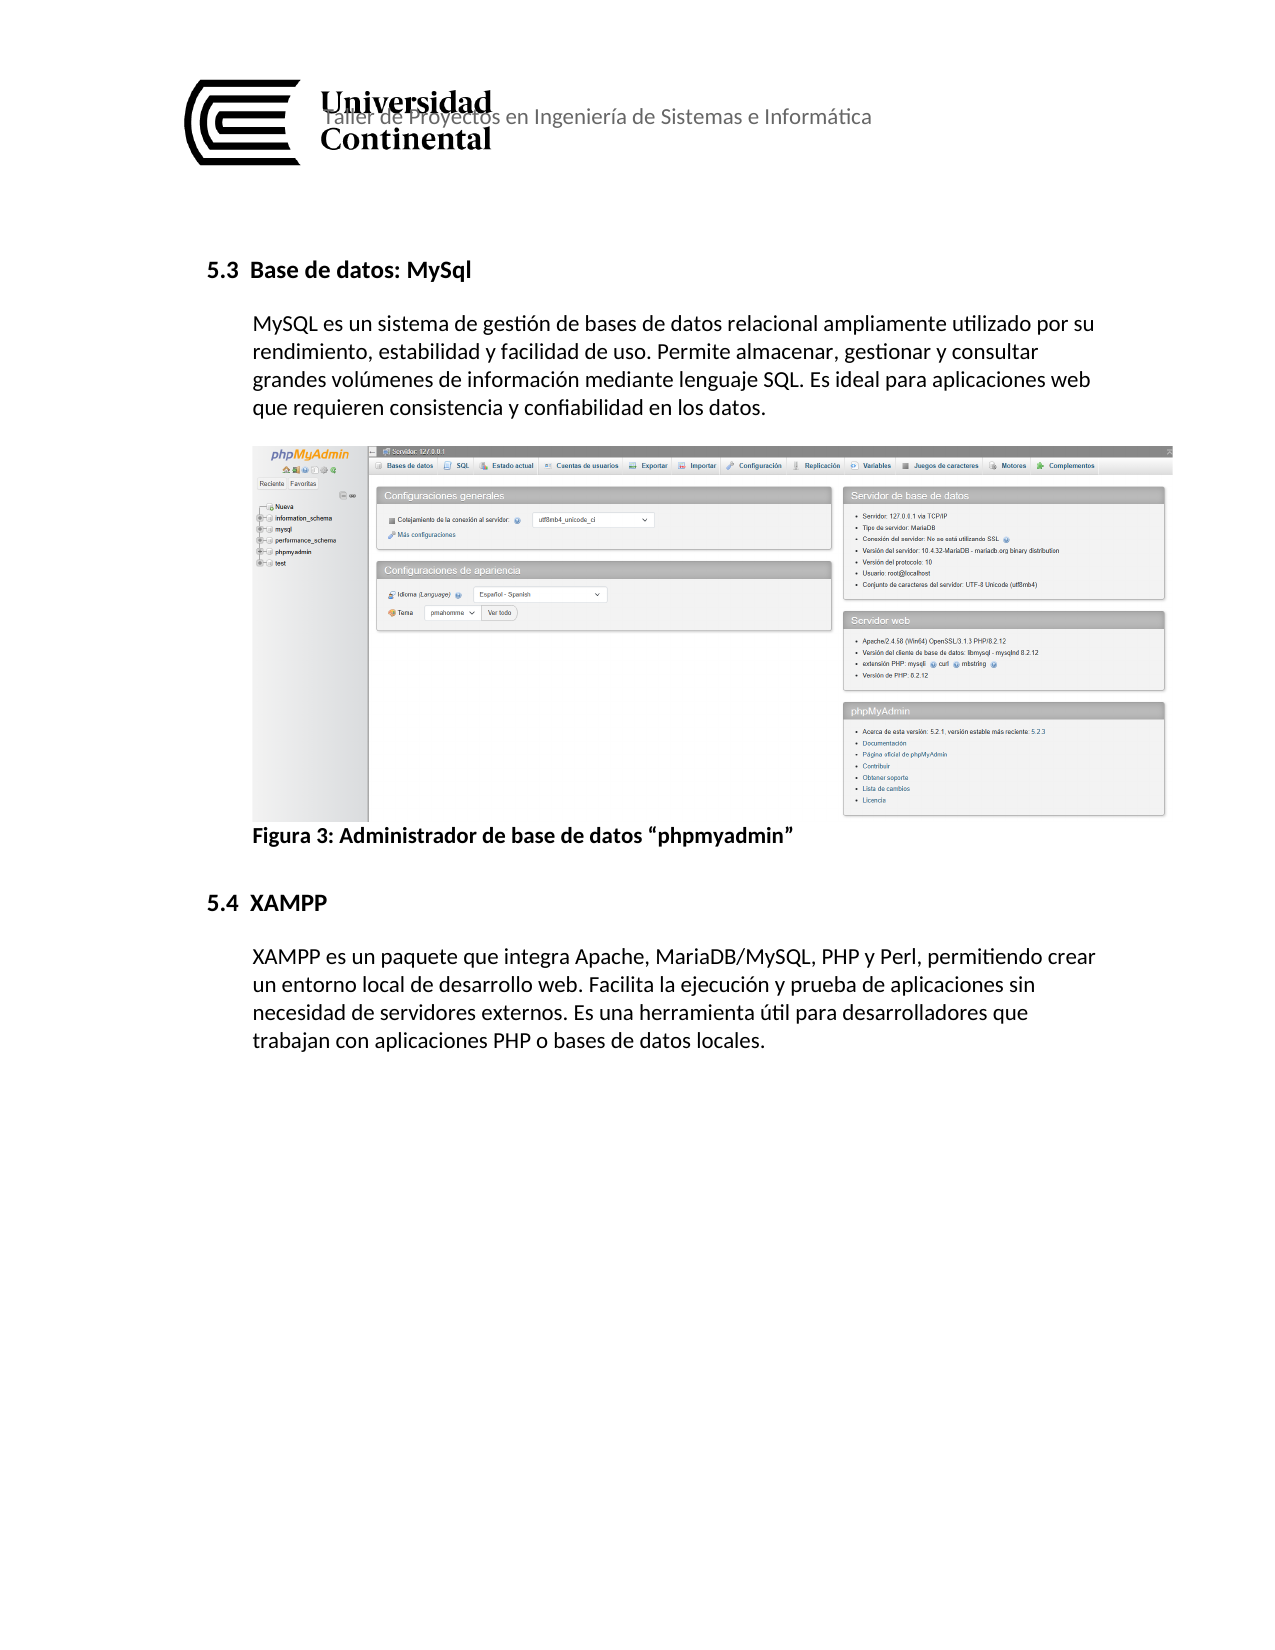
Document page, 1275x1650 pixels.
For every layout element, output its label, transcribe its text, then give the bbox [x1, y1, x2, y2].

text MySQL es un sistema de gestión de bases de datos relacional ampliamente utilizado por su rendimiento, estabilidad y facilidad de uso. Permite almacenar, gestionar y consultar grandes volúmenes de información mediante lenguaje SQL. Es ideal para aplicaciones web que requieren consistencia y confiabilidad en los datos. [252, 309, 1098, 421]
subtitle 5.3 Base de datos: MySql [207, 254, 1098, 284]
picture [252, 446, 1173, 822]
picture [180, 76, 496, 168]
text XAMPP es un paquete que integra Apache, MariaDB/MySQL, PHP y Perl, permitiendo crear un entorno local de desarrollo web. Facilita la ejecución y prueba de aplicaciones sin necesidad de servidores externos. Es una herramienta útil para desarrolladores que trabajan con aplicaciones PHP o bases de datos locales. [252, 942, 1098, 1054]
subtitle 5.4 XAMPP [207, 887, 1098, 917]
text Figura 3: Administrador de base de datos “phpmyadmin” [252, 822, 1098, 849]
